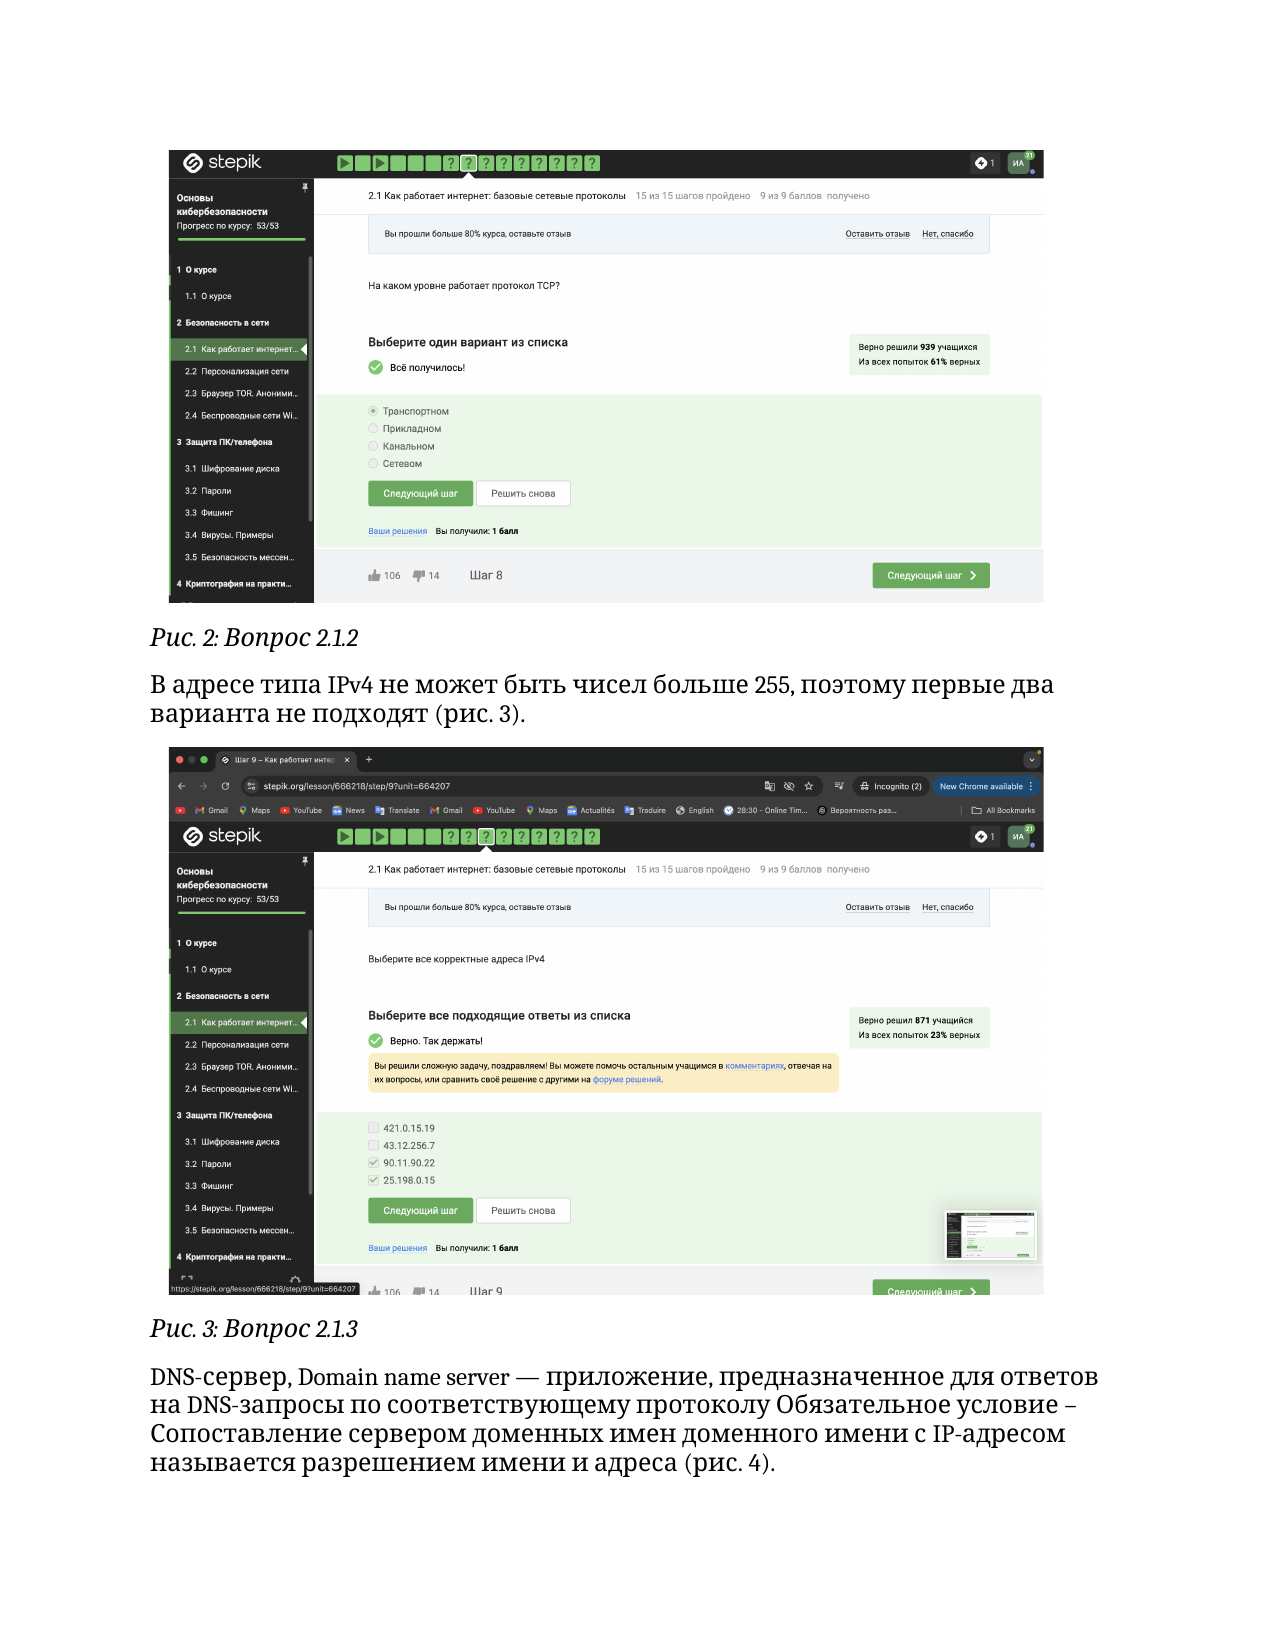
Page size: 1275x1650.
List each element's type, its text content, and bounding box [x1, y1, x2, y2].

text В адресе типа IPv4 не может быть чисел больше 255, поэтому первые два варианта не подходят (рис. 3). [150, 671, 1125, 728]
text Рис. 3: Вопрос 2.1.3 [150, 1315, 1125, 1344]
text Рис. 2: Вопрос 2.1.2 [150, 623, 1125, 652]
text DNS-сервер, Domain name server — приложение, предназначенное для ответов на DNS-запросы по соответствующему протоколу Обязательное условие – Сопоставление сервером доменных имен доменного имени с IP-адресом называется разрешением имени и адреса (рис. 4). [150, 1362, 1125, 1477]
picture [168, 747, 1044, 1295]
picture [168, 150, 1044, 603]
